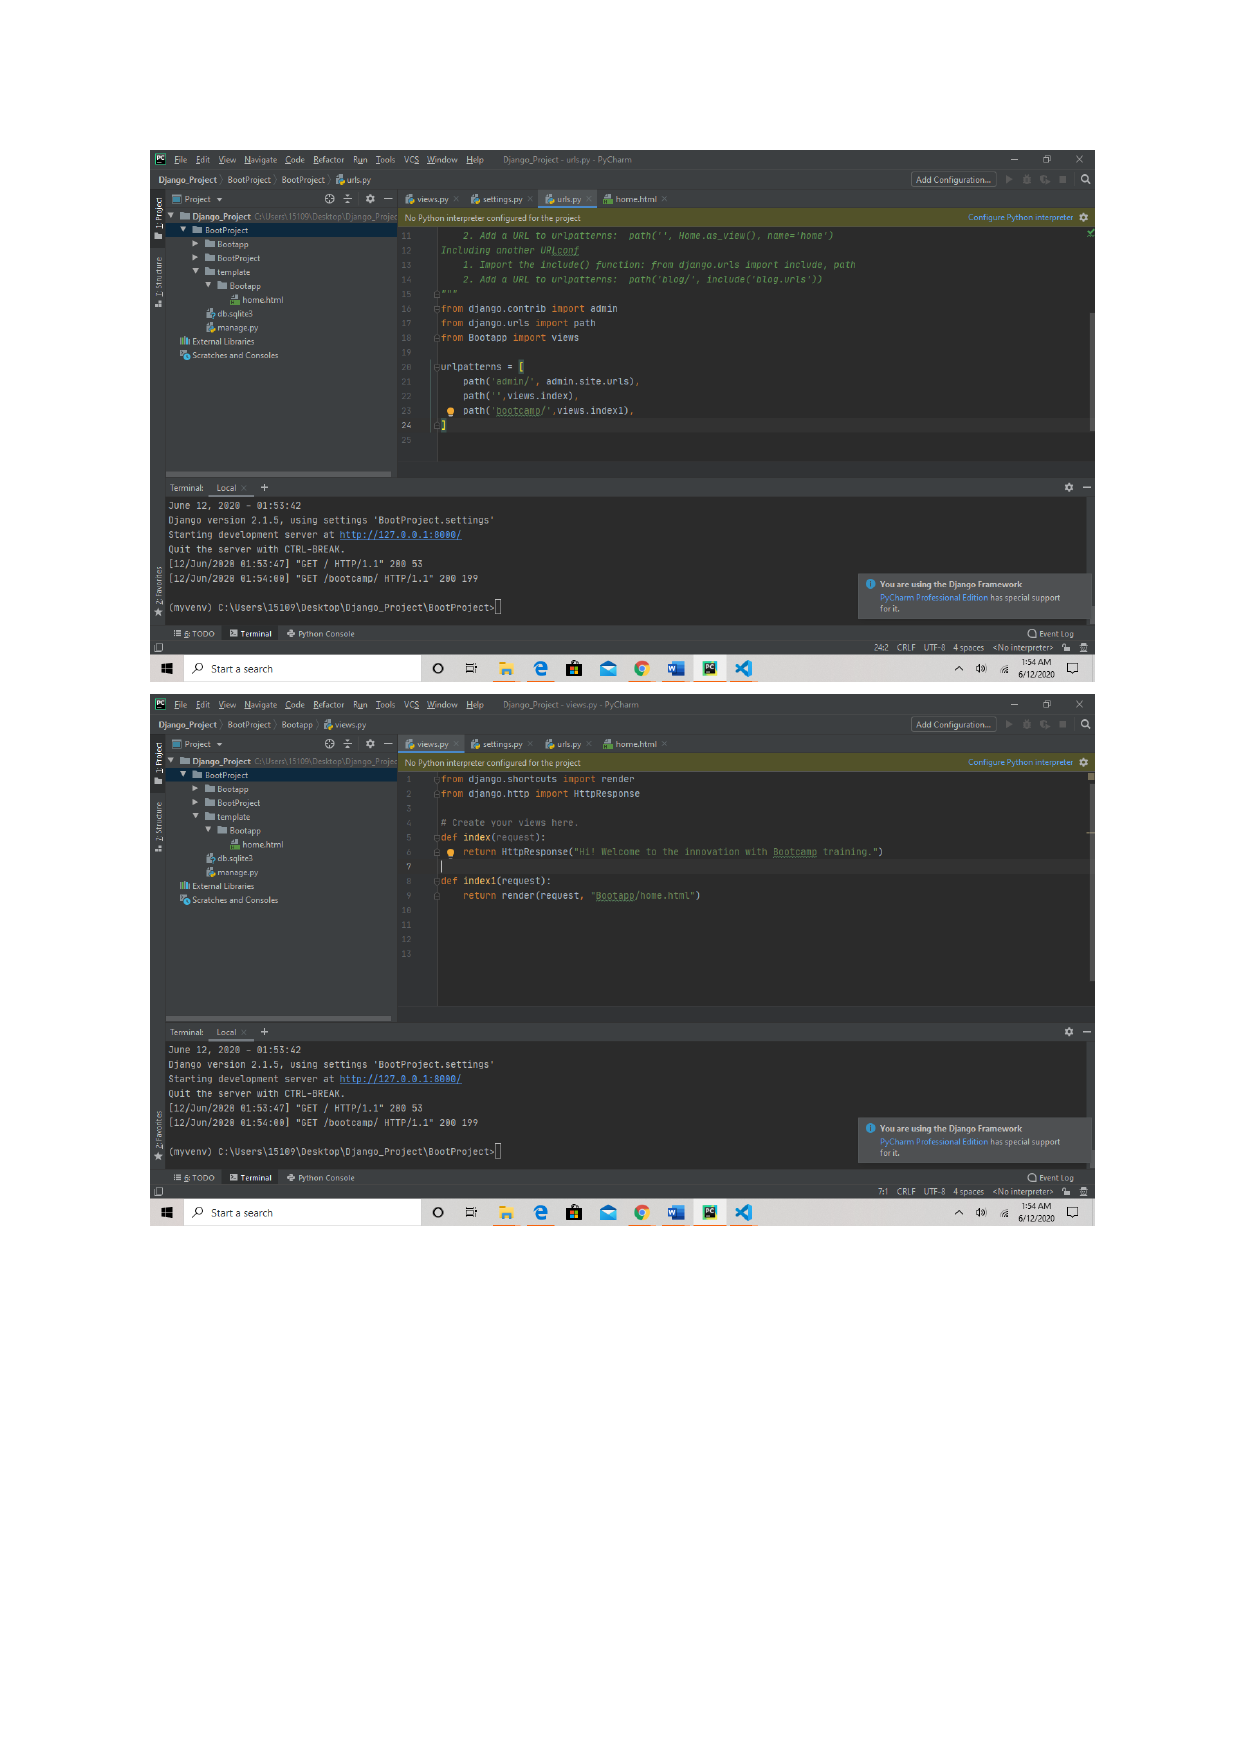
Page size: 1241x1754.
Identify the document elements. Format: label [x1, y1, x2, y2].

picture [150, 694, 1095, 1226]
picture [150, 150, 1095, 682]
